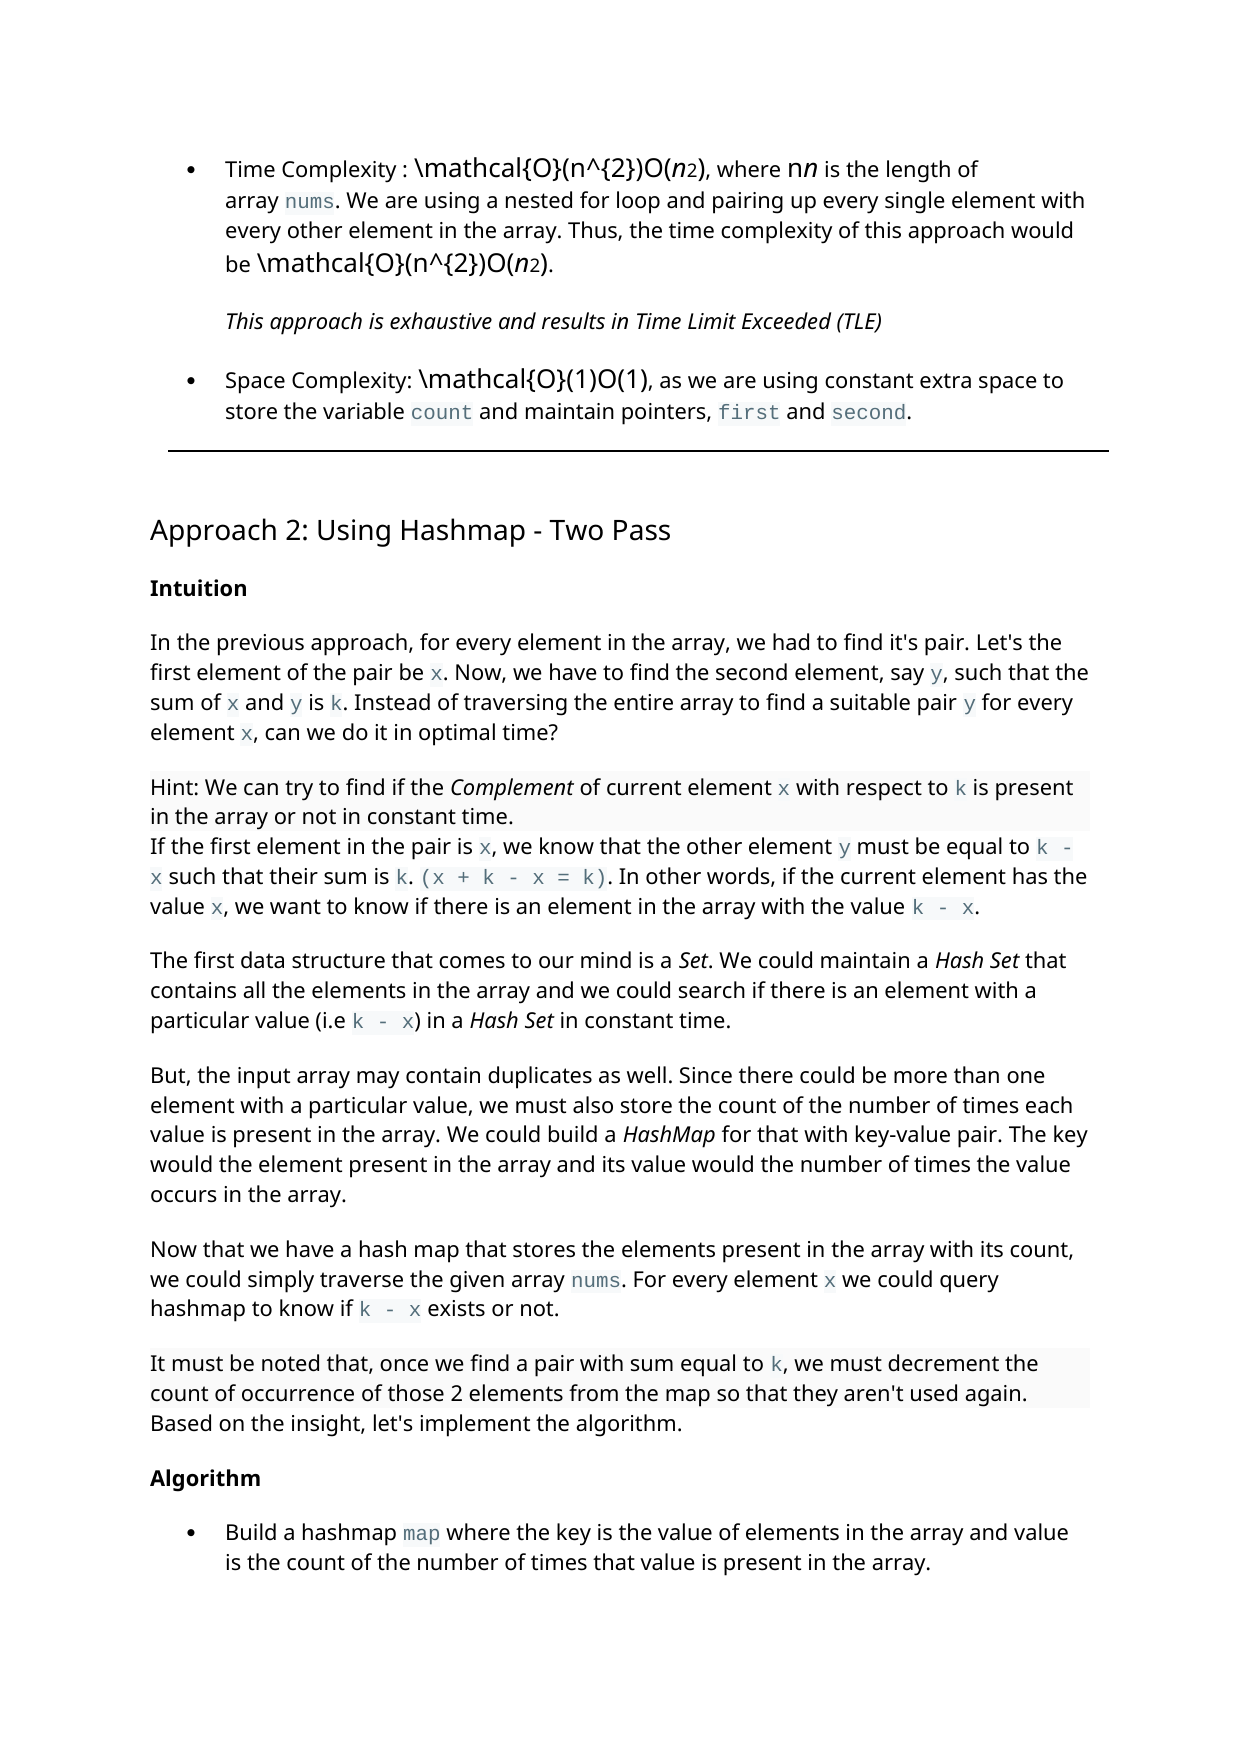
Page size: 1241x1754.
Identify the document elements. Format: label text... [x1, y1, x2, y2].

text This approach is exhaustive and results in Time Limit Exceeded (TLE) [225, 306, 1090, 335]
list Space Complexity: \mathcal{O}(1)O(1), as we are using constant extra space to store the variable count and maintain pointers, first and second. [187, 360, 1090, 426]
text But, the input array may contain duplicates as well. Since there could be more than one element with a particular value, we must also store the count of the number of times each value is present in the array. We could build a HashMap for that with key-value pair. The key would the element present in the array and its value would the number of times the value occurs in the array. [150, 1060, 1090, 1209]
text It must be noted that, once we find a pair with sum equal to k, we must decrement the count of occurrence of those 2 elements from the map so that they aren't used again. [150, 1348, 1090, 1408]
text The first data structure that comes to our mind is a Set. We could maintain a Hash Set that contains all the elements in the array and we could search if there is an element with a particular value (i.e k - x) in a Hash Set in constant time. [150, 945, 1090, 1035]
text In the previous approach, for every element in the array, we had to find it's pair. Let's the first element of the pair be x. Now, we have to find the second element, say y, such that the sum of x and y is k. Instead of traversing the entire array to find a suitable pair y for every element x, can we do it in optimal time? [150, 627, 1090, 746]
text If the first element in the pair is x, we know that the other element y must be equal to k - x such that their sum is k. (x + k - x = k). In other words, if the current element has the value x, we want to know if there is an element in the array with the value k - x. [150, 831, 1090, 920]
list Build a hashmap map where the key is the value of elements in the array and value is the count of the number of times that value is present in the array. [187, 1517, 1090, 1577]
subtitle Approach 2: Using Hashmap - Two Pass [150, 511, 1090, 549]
text Hint: We can try to find if the Complement of current element x with respect to k is present in the array or not in constant time. [150, 771, 1090, 831]
list Time Complexity : \mathcal{O}(n^{2})O(n2), where nn is the length of array nums. We are using a nested for loop and pairing up every single element with every other element in the array. Thus, the time complexity of this approach would be \mathcal{O}(n^{2})O(n2). [187, 150, 1090, 281]
text Intuition [150, 572, 1090, 602]
text Now that we have a hash map that stores the elements present in the array with its count, we could simply traverse the given array nums. For every element x we could query hashmap to know if k - x exists or not. [150, 1234, 1090, 1323]
text Algorithm [150, 1462, 1090, 1492]
text Based on the insight, let's implement the algorithm. [150, 1408, 1090, 1437]
